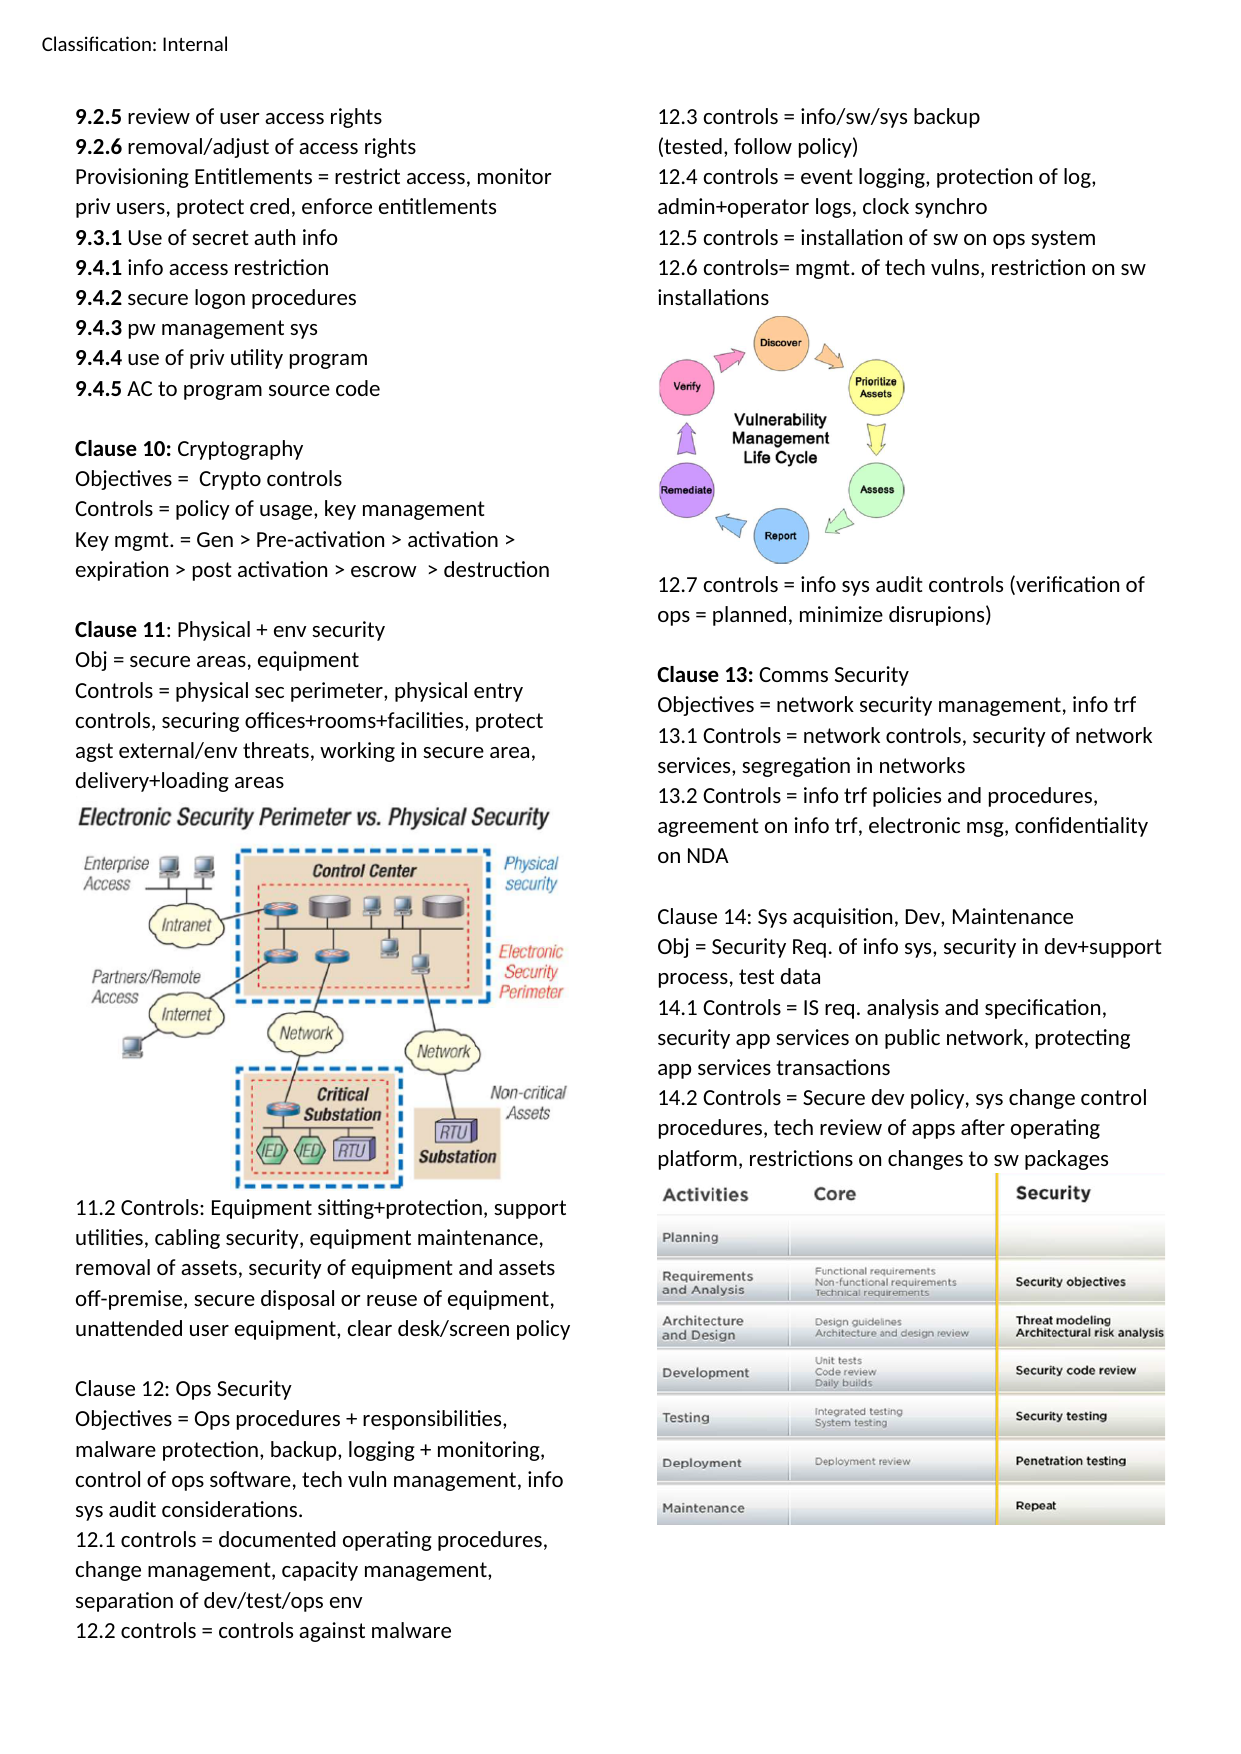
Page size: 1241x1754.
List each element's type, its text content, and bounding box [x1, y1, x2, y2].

text Obj = secure areas, equipment [75, 646, 583, 673]
text 14.1 Controls = IS req. analysis and specification, security app services on public network, protecting app services transactions [657, 993, 1165, 1081]
text Objectives = Ops procedures + responsibilities, malware protection, backup, logging + monitoring, control of ops software, tech vuln management, info sys audit considerations. [75, 1404, 583, 1523]
text 9.4.3 pw management sys [75, 313, 583, 341]
text 9.4.5 AC to program source code [75, 374, 583, 402]
text Objectives = network security management, info trf [657, 691, 1165, 719]
text Controls = policy of usage, key management [75, 494, 583, 522]
text 12.6 controls= mgmt. of tech vulns, restriction on sw installations [657, 253, 1165, 311]
text 9.3.1 Use of secret auth info [75, 223, 583, 251]
text 13.1 Controls = network controls, security of network services, segregation in networks [657, 721, 1165, 779]
text Obj = Security Req. of info sys, security in dev+support process, test data [657, 932, 1165, 991]
text 14.2 Controls = Secure dev policy, sys change control procedures, tech review of apps after operating platform, restrictions on changes to sw packages [657, 1083, 1165, 1172]
picture [75, 796, 584, 1191]
text Clause 13: Comms Security [657, 660, 1165, 688]
text Clause 14: Sys acquisition, Dev, Maintenance [657, 902, 1165, 930]
picture [657, 313, 906, 568]
text 9.2.6 removal/adjust of access rights [75, 132, 583, 160]
text 12.2 controls = controls against malware [75, 1616, 583, 1644]
text Clause 10: Cryptography [75, 434, 583, 462]
text 9.4.1 info access restriction [75, 253, 583, 281]
text Clause 12: Ops Security [75, 1374, 583, 1402]
text 12.5 controls = installation of sw on ops system [657, 223, 1165, 251]
text 12.7 controls = info sys audit controls (verification of ops = planned, minimize disrupions) [657, 570, 1165, 628]
text 9.4.4 use of priv utility program [75, 343, 583, 371]
text 12.4 controls = event logging, protection of log, admin+operator logs, clock synchro [657, 162, 1165, 220]
text 13.2 Controls = info trf policies and procedures, agreement on info trf, electronic msg, confidentiality on NDA [657, 781, 1165, 870]
text 9.2.5 review of user access rights [75, 102, 583, 130]
text Controls = physical sec perimeter, physical entry controls, securing offices+rooms+facilities, protect agst external/env threats, working in secure area, delivery+loading areas [75, 676, 583, 794]
text Provisioning Entitlements = restrict access, monitor priv users, protect cred, enforce entitlements [75, 162, 583, 220]
picture [657, 1173, 1166, 1525]
text 12.1 controls = documented operating procedures, change management, capacity management, separation of dev/test/ops env [75, 1525, 583, 1614]
text Key mgmt. = Gen > Pre-activation > activation > expiration > post activation > escrow > destruction [75, 525, 583, 583]
text Clause 11: Physical + env security [75, 615, 583, 643]
text 9.4.2 secure logon procedures [75, 283, 583, 311]
text 11.2 Controls: Equipment sitting+protection, support utilities, cabling security, equipment maintenance, removal of assets, security of equipment and assets off-premise, secure disposal or reuse of equipment, unattended user equipment, clear desk/screen policy [75, 1193, 583, 1342]
text 12.3 controls = info/sw/sys backup (tested, follow policy) [657, 102, 1165, 160]
text Objectives = Crypto controls [75, 464, 583, 492]
